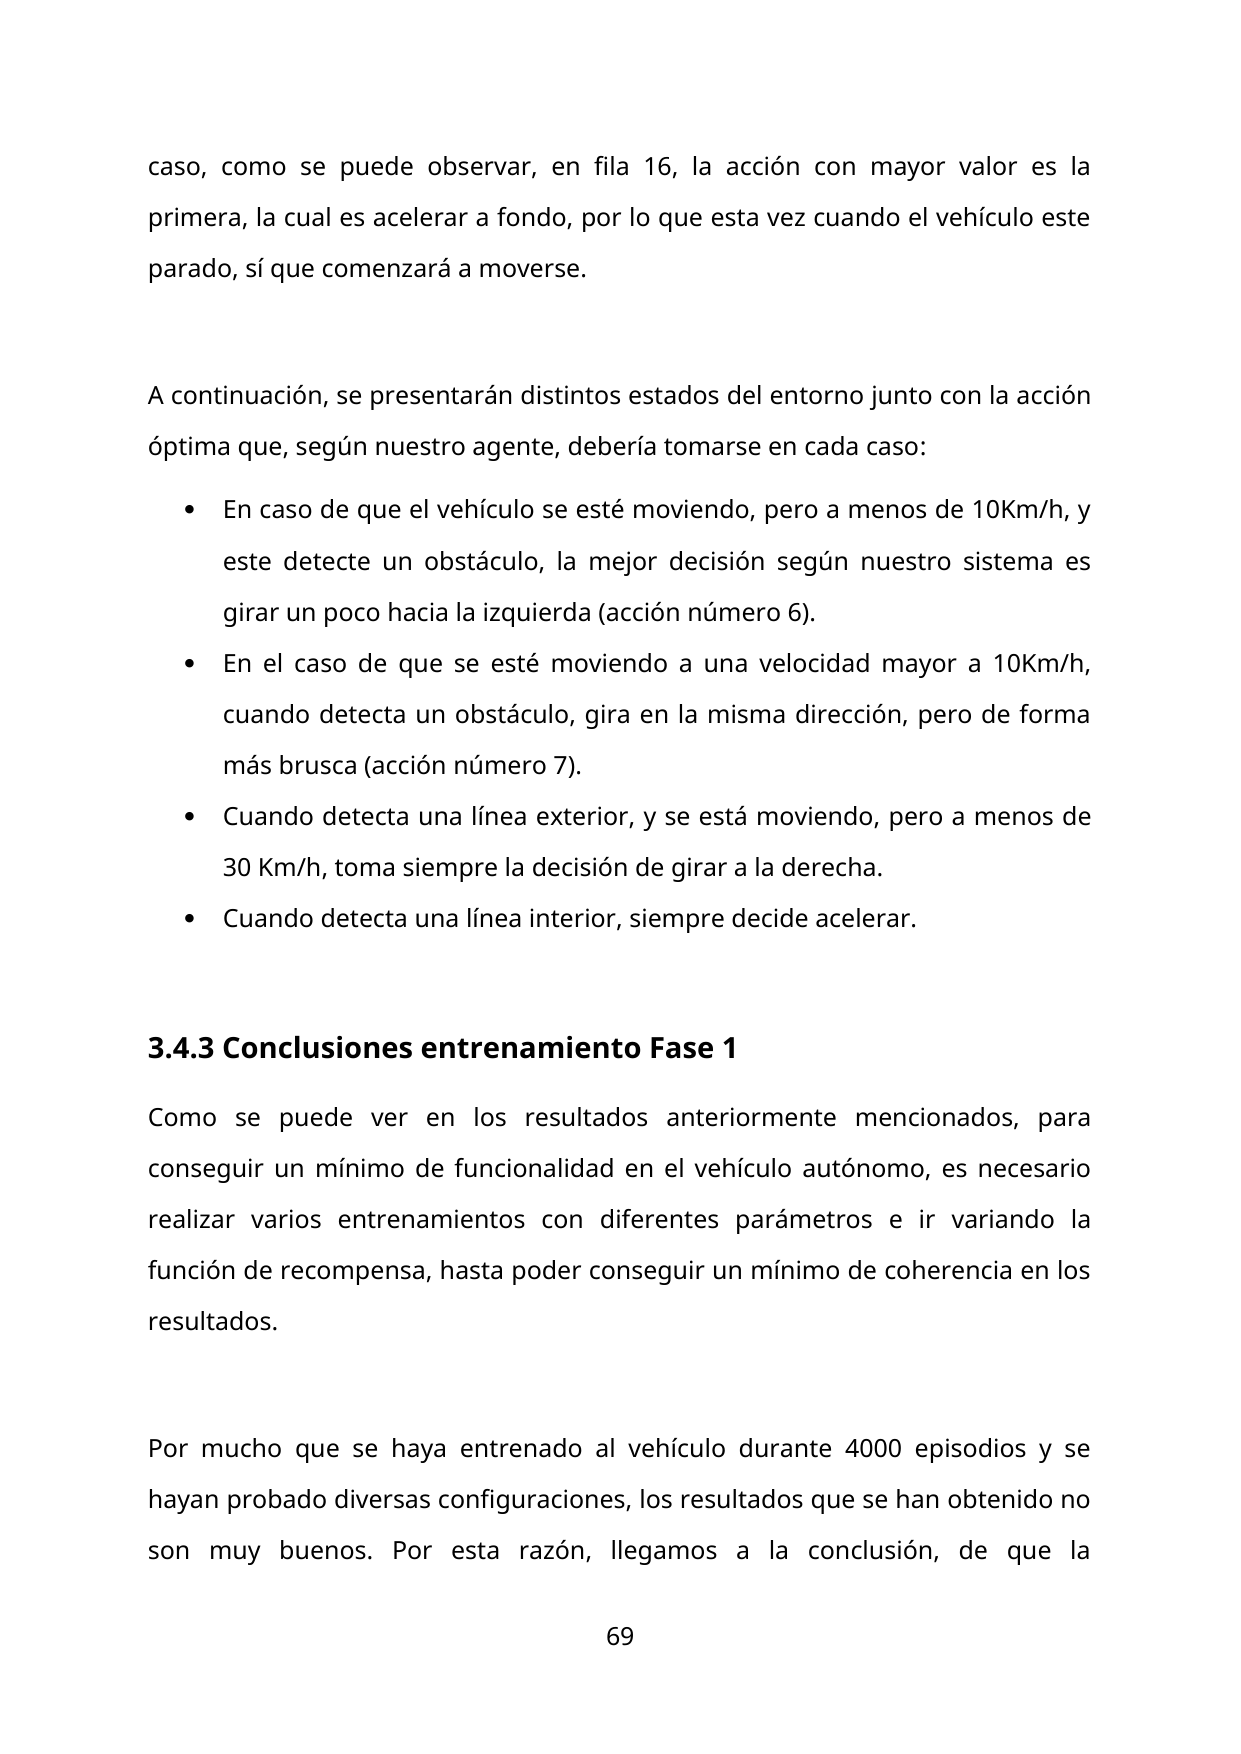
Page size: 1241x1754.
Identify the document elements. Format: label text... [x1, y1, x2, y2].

list Cuando detecta una línea exterior, y se está moviendo, pero a menos de 30 Km/h, toma siempre la decisión de girar a la derecha. [185, 798, 1092, 883]
list En caso de que el vehículo se esté moviendo, pero a menos de 10Km/h, y este detecte un obstáculo, la mejor decisión según nuestro sistema es girar un poco hacia la izquierda (acción número 6). [185, 492, 1092, 628]
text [148, 148, 1092, 284]
list En el caso de que se esté moviendo a una velocidad mayor a 10Km/h, cuando detecta un obstáculo, gira en la misma dirección, pero de forma más brusca (acción número 7). [185, 645, 1092, 781]
text A continuación, se presentarán distintos estados del entorno junto con la acción óptima que, según nuestro agente, debería tomarse en cada caso: [148, 377, 1092, 463]
text 3.4.3 Conclusiones entrenamiento Fase 1 [148, 1027, 1092, 1067]
text Como se puede ver en los resultados anteriormente mencionados, para conseguir un mínimo de funcionalidad en el vehículo autónomo, es necesario realizar varios entrenamientos con diferentes parámetros e ir variando la función de recompensa, hasta poder conseguir un mínimo de coherencia en los resultados. [148, 1099, 1092, 1338]
list Cuando detecta una línea interior, siempre decide acelerar. [185, 900, 1092, 934]
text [148, 1431, 1092, 1567]
